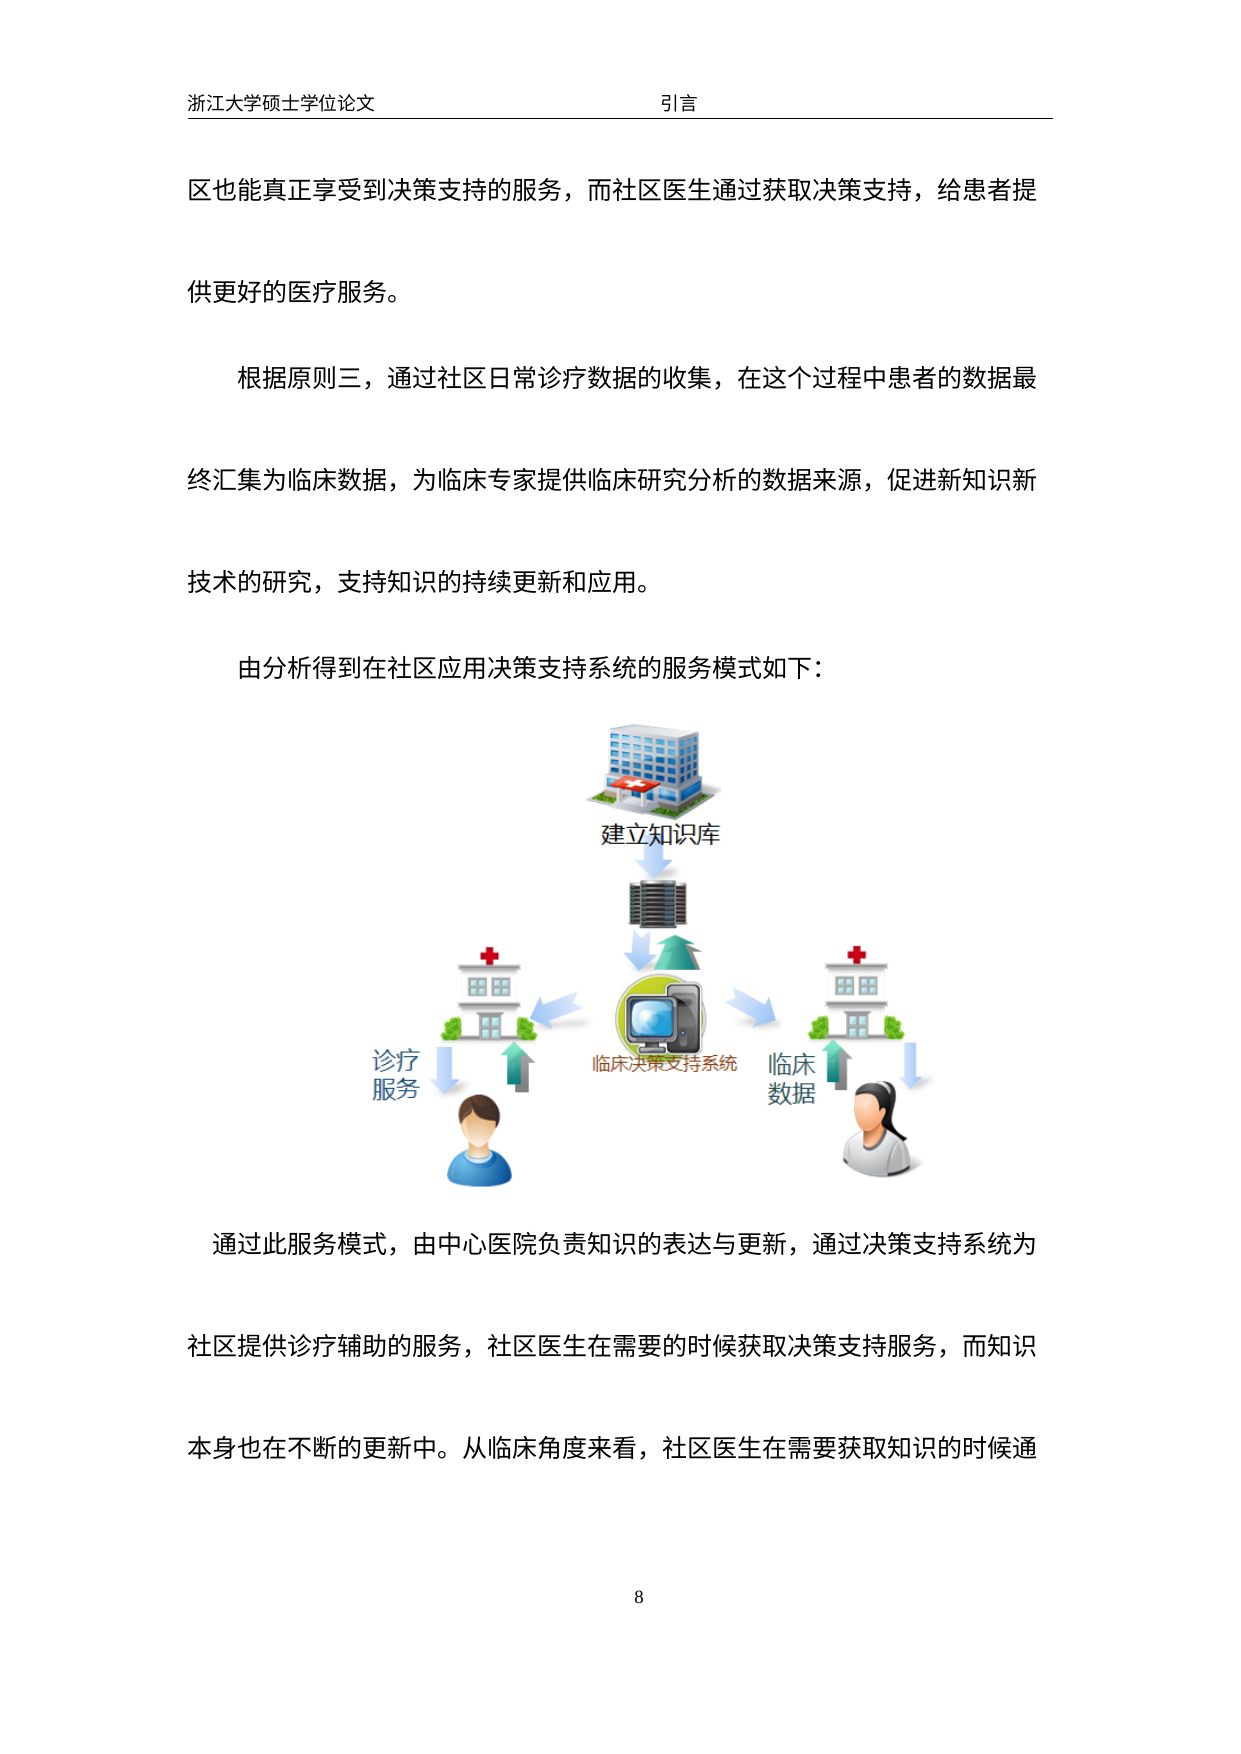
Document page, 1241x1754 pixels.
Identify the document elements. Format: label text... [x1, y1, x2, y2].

text 根据原则三，通过社区日常诊疗数据的收集，在这个过程中患者的数据最终汇集为临床数据，为临床专家提供临床研究分析的数据来源，促进新知识新技术的研究，支持知识的持续更新和应用。 [187, 343, 1053, 614]
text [187, 1208, 1053, 1480]
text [187, 155, 1053, 325]
text 由分析得到在社区应用决策支持系统的服务模式如下： [187, 633, 1053, 701]
picture [352, 718, 938, 1190]
